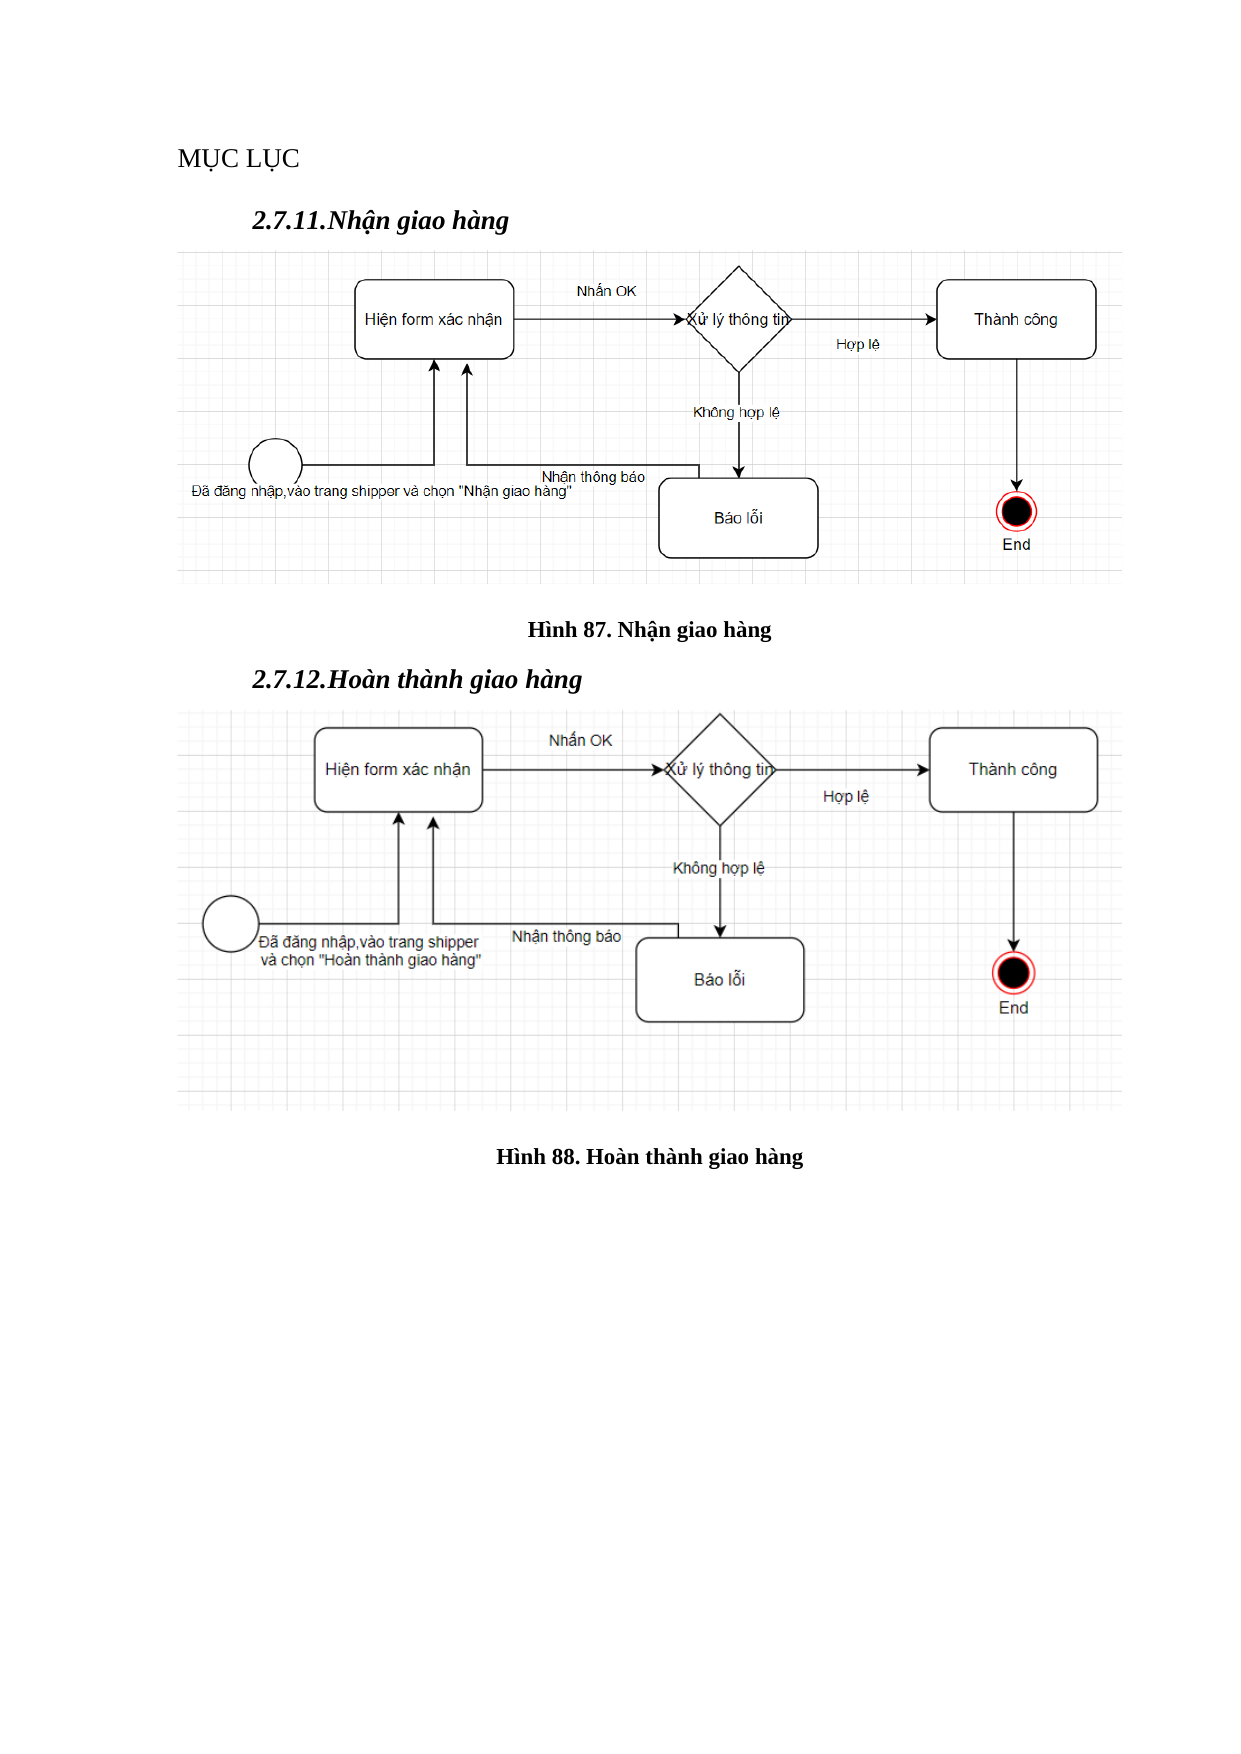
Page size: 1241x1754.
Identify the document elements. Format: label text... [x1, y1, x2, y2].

subtitle Hoàn thành giao hàng [252, 663, 1122, 694]
subtitle Nhận giao hàng [252, 204, 1122, 235]
picture [177, 710, 1123, 1111]
text Hình 87. Nhận giao hàng [177, 616, 1122, 642]
text Hình 88. Hoàn thành giao hàng [177, 1143, 1122, 1169]
picture [177, 250, 1123, 584]
